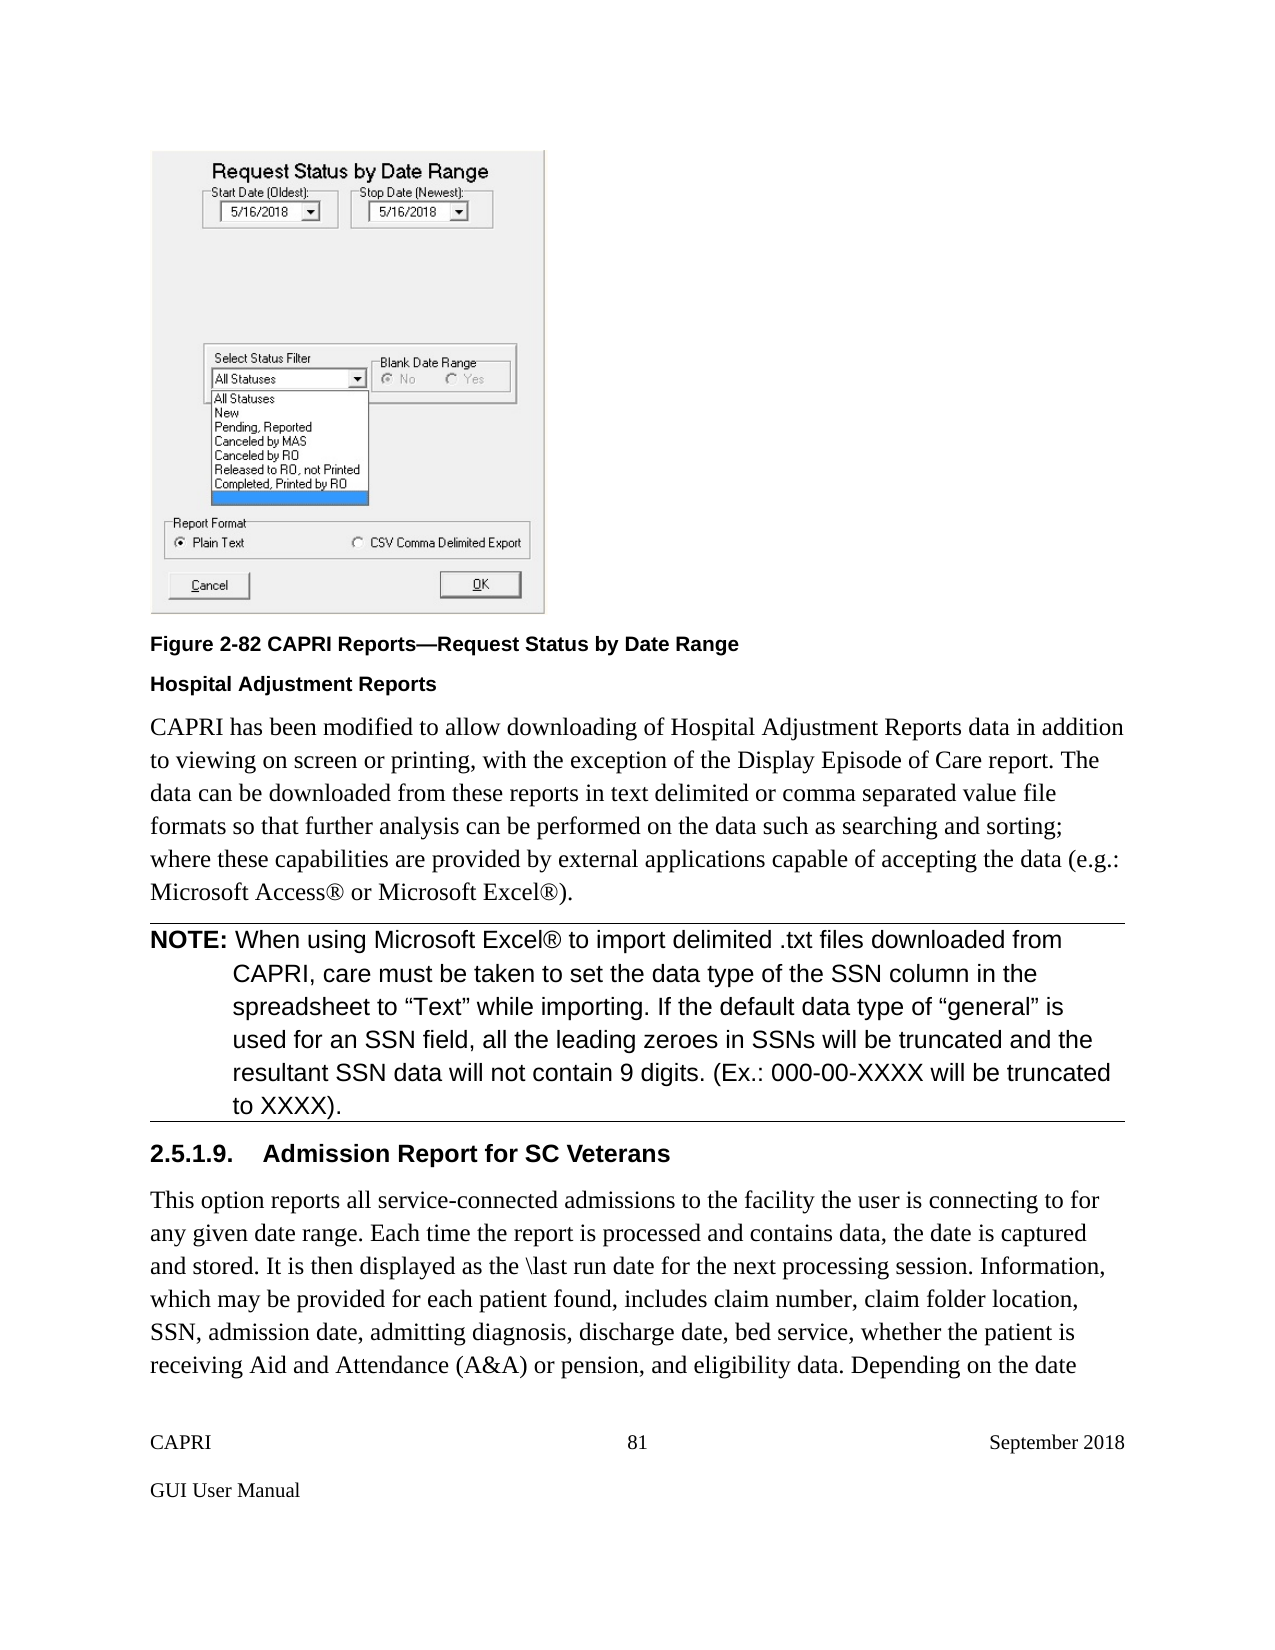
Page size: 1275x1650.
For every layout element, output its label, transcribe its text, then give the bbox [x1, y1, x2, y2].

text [150, 1185, 1125, 1379]
text NOTE: When using Microsoft Excel® to import delimited .txt files downloaded from CAPRI, care must be taken to set the data type of the SSN column in the spreadsheet to “Text” while importing. If the default data type of “general” is used for an SSN field, all the leading zeroes in SSNs will be truncated and the resultant SSN data will not contain 9 digits. (Ex.: 000-00-XXXX will be truncated to XXXX). [150, 924, 1125, 1121]
text Hospital Adjustment Reports [150, 672, 1125, 696]
text CAPRI has been modified to allow downloading of Hospital Adjustment Reports data in addition to viewing on screen or printing, with the exception of the Display Episode of Care report. The data can be downloaded from these reports in text delimited or comma separated value file formats so that further analysis can be performed on the data such as searching and sorting; where these capabilities are provided by external applications capable of accepting the data (e.g.: Microsoft Access® or Microsoft Excel®). [150, 712, 1125, 906]
picture [150, 150, 548, 615]
subtitle Admission Report for SC Veterans [150, 1139, 1125, 1168]
